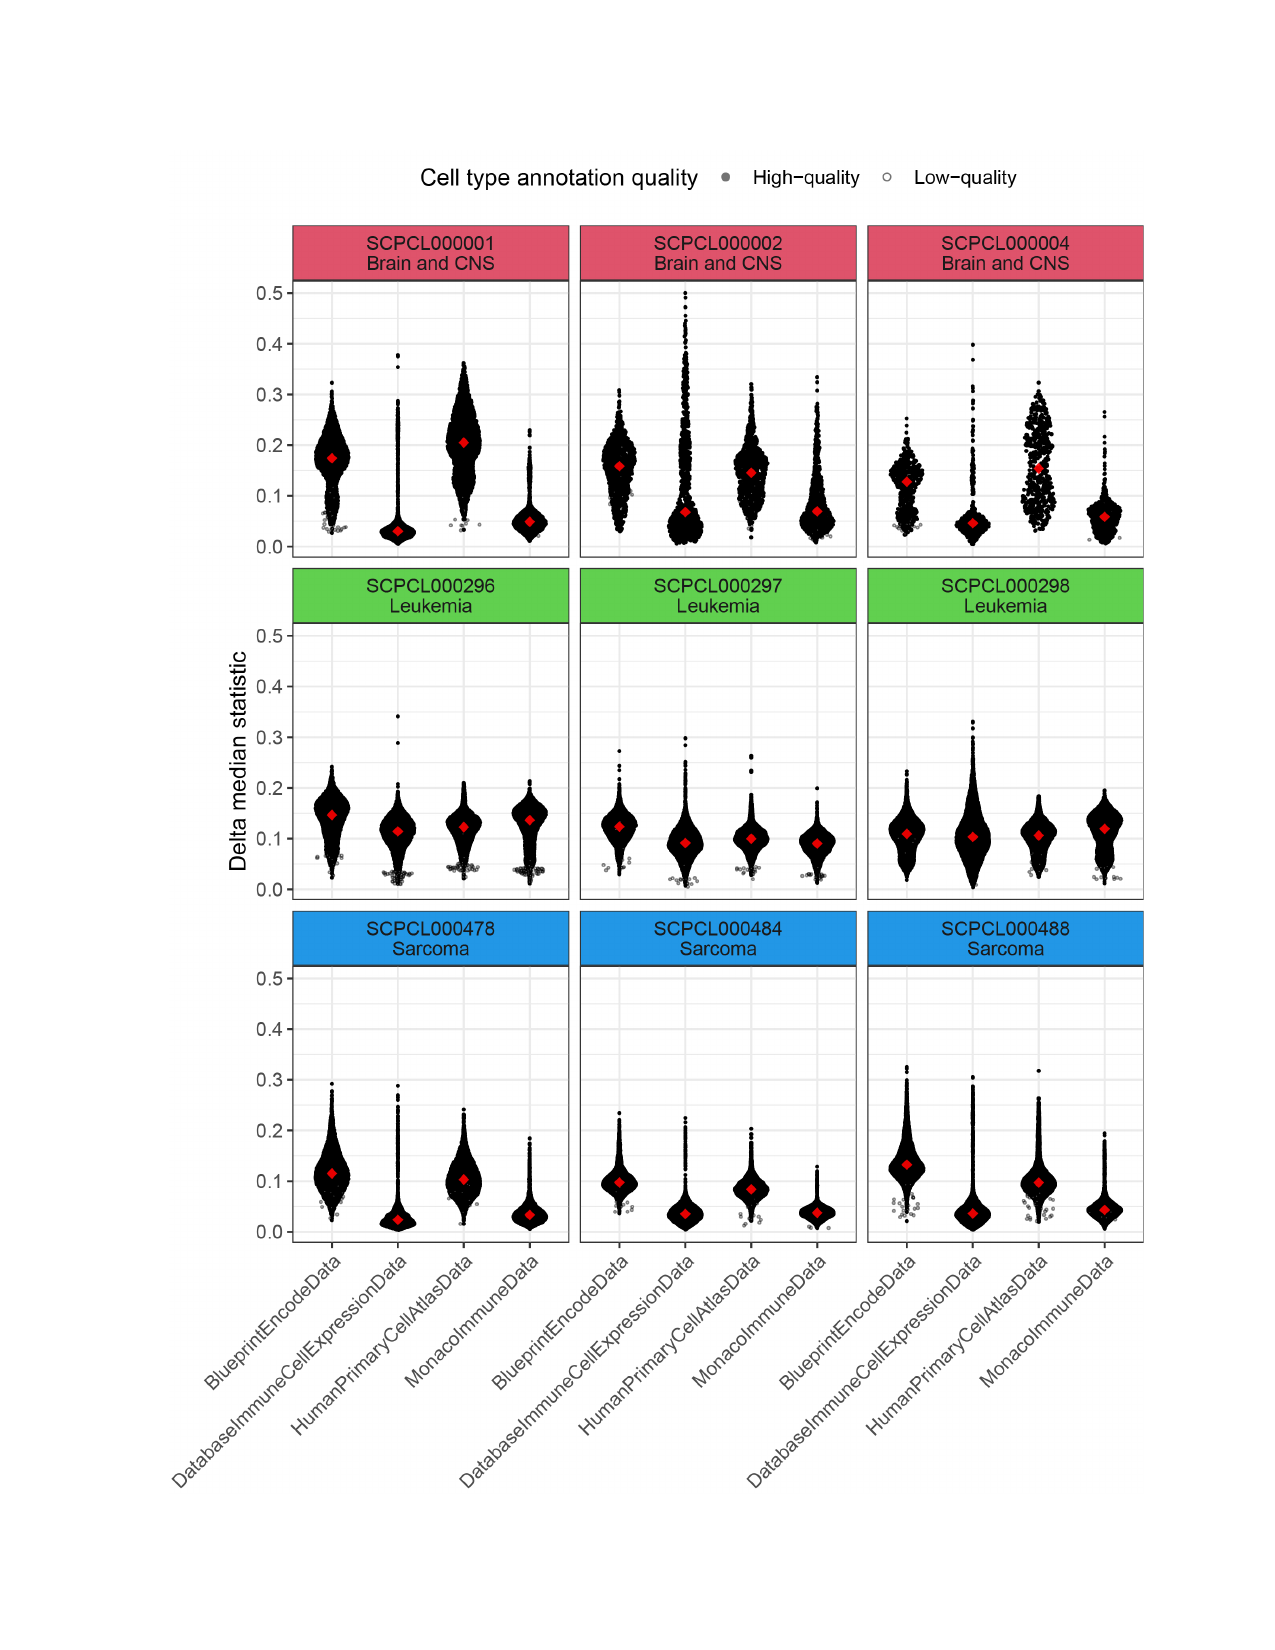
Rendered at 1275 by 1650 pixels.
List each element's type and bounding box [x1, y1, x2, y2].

picture [168, 150, 1144, 1494]
